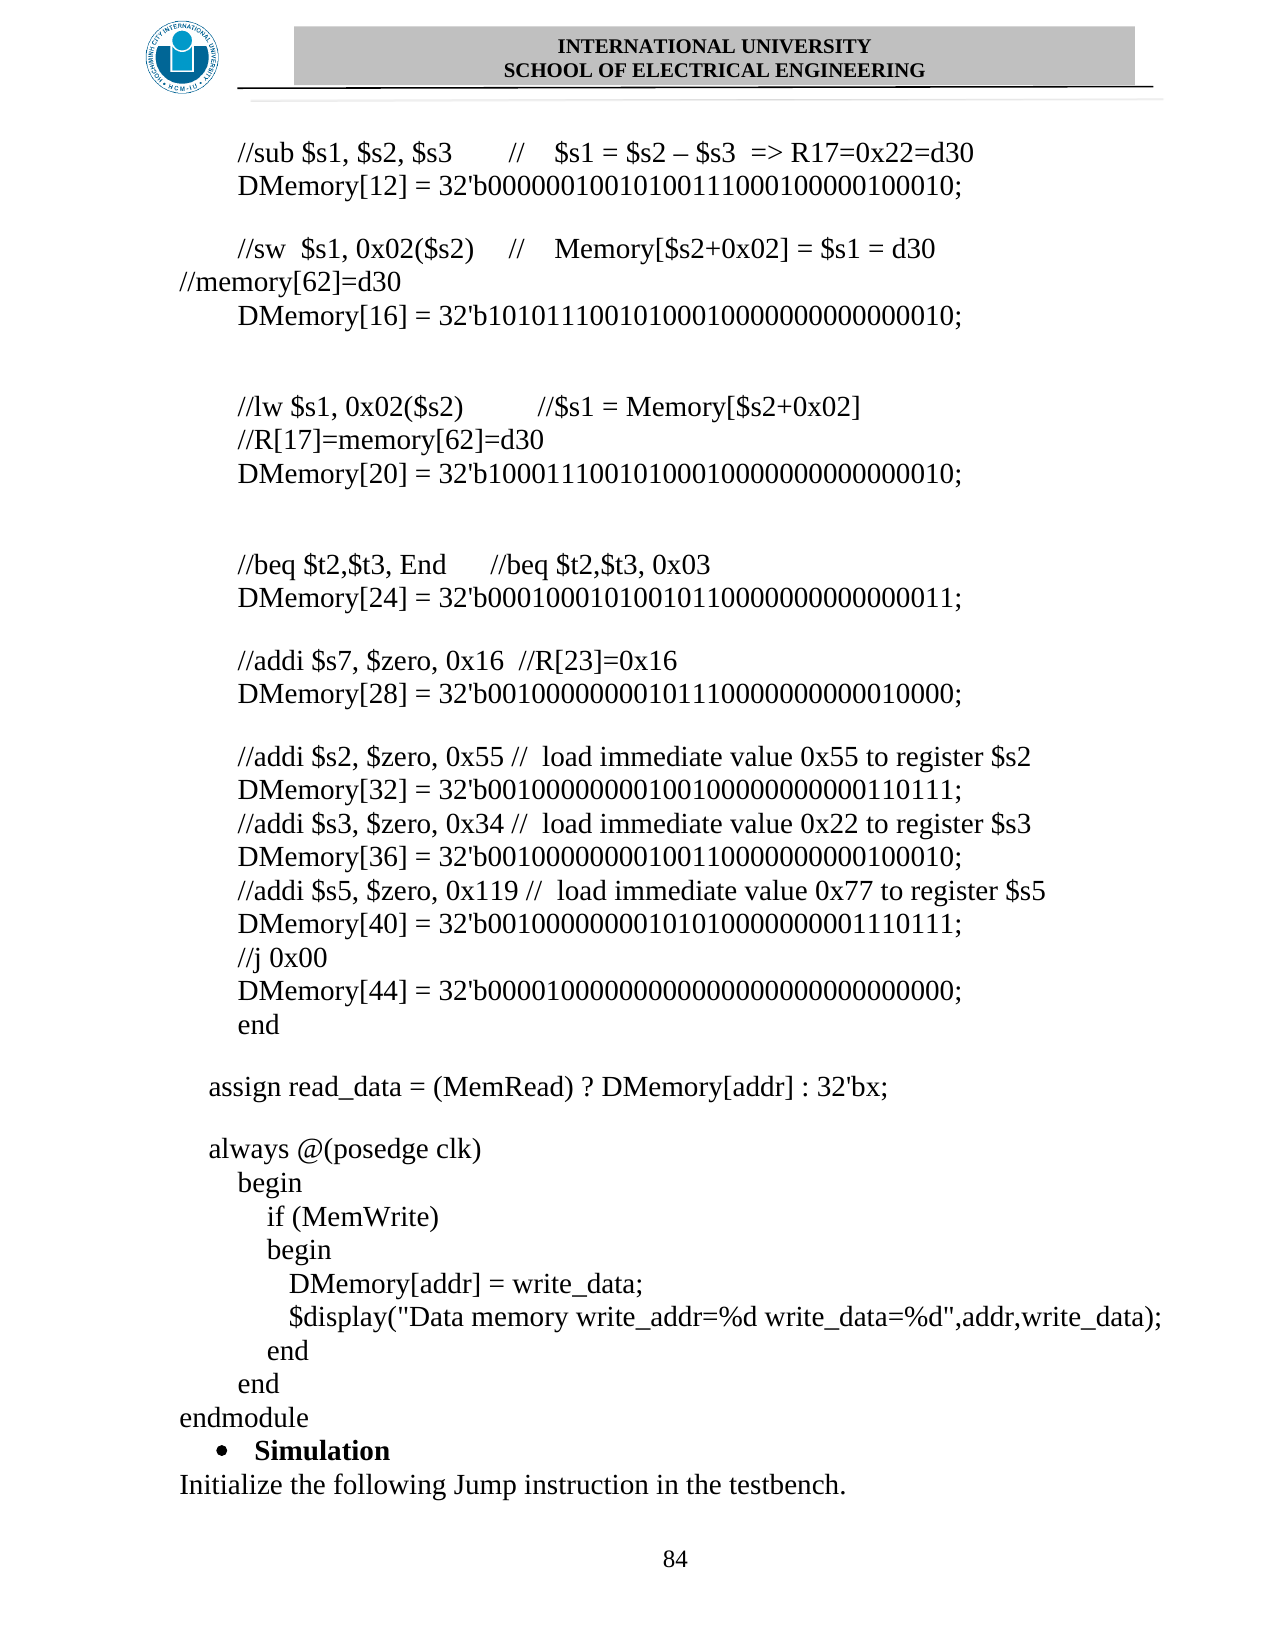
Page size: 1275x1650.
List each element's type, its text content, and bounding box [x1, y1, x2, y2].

text //j 0x00 [179, 940, 1169, 973]
text DMemory[12] = 32'b00000010010100111000100000100010; [179, 168, 1169, 202]
text //sub $s1, $s2, $s3 // $s1 = $s2 – $s3 => R17=0x22=d30 [179, 135, 1169, 168]
text //R[17]=memory[62]=d30 [179, 422, 1169, 456]
text DMemory[24] = 32'b00010001010010110000000000000011; [179, 581, 1169, 614]
text DMemory[16] = 32'b10101110010100010000000000000010; [179, 298, 1169, 331]
list Simulation [217, 1433, 1169, 1467]
text DMemory[20] = 32'b10001110010100010000000000000010; [179, 456, 1169, 489]
text begin [179, 1232, 1169, 1266]
text DMemory[40] = 32'b00100000000101010000000001110111; [179, 906, 1169, 940]
text always @(posedge clk) [179, 1132, 1169, 1165]
text //beq $t2,$t3, End //beq $t2,$t3, 0x03 [179, 547, 1169, 581]
text //addi $s2, $zero, 0x55 // load immediate value 0x55 to register $s2 [179, 739, 1169, 772]
text endmodule [179, 1400, 1169, 1433]
text //addi $s5, $zero, 0x119 // load immediate value 0x77 to register $s5 [179, 873, 1169, 906]
text begin [179, 1165, 1169, 1199]
text end [179, 1007, 1169, 1041]
text $display("Data memory write_addr=%d write_data=%d",addr,write_data); [179, 1299, 1169, 1333]
text DMemory[44] = 32'b00001000000000000000000000000000; [179, 973, 1169, 1007]
picture [144, 19, 219, 95]
text //addi $s3, $zero, 0x34 // load immediate value 0x22 to register $s3 [179, 806, 1169, 839]
text DMemory[32] = 32'b00100000000100100000000000110111; [179, 772, 1169, 806]
text DMemory[36] = 32'b00100000000100110000000000100010; [179, 839, 1169, 873]
text DMemory[addr] = write_data; [179, 1266, 1169, 1299]
text //lw $s1, 0x02($s2) // $s1 = Memory[$s2+0x02] [179, 389, 1169, 422]
text DMemory[28] = 32'b00100000000101110000000000010000; [179, 676, 1169, 710]
text Initialize the following Jump instruction in the testbench. [179, 1467, 1169, 1501]
text //sw $s1, 0x02($s2) // Memory[$s2+0x02] = $s1 = d30 //memory[62]=d30 [179, 231, 1169, 298]
text if (MemWrite) [179, 1199, 1169, 1232]
text //addi $s7, $zero, 0x16 //R[23]=0x16 [179, 643, 1169, 676]
text end [179, 1333, 1169, 1366]
text end [179, 1366, 1169, 1400]
text assign read_data = (MemRead) ? DMemory[addr] : 32'bx; [179, 1069, 1169, 1103]
